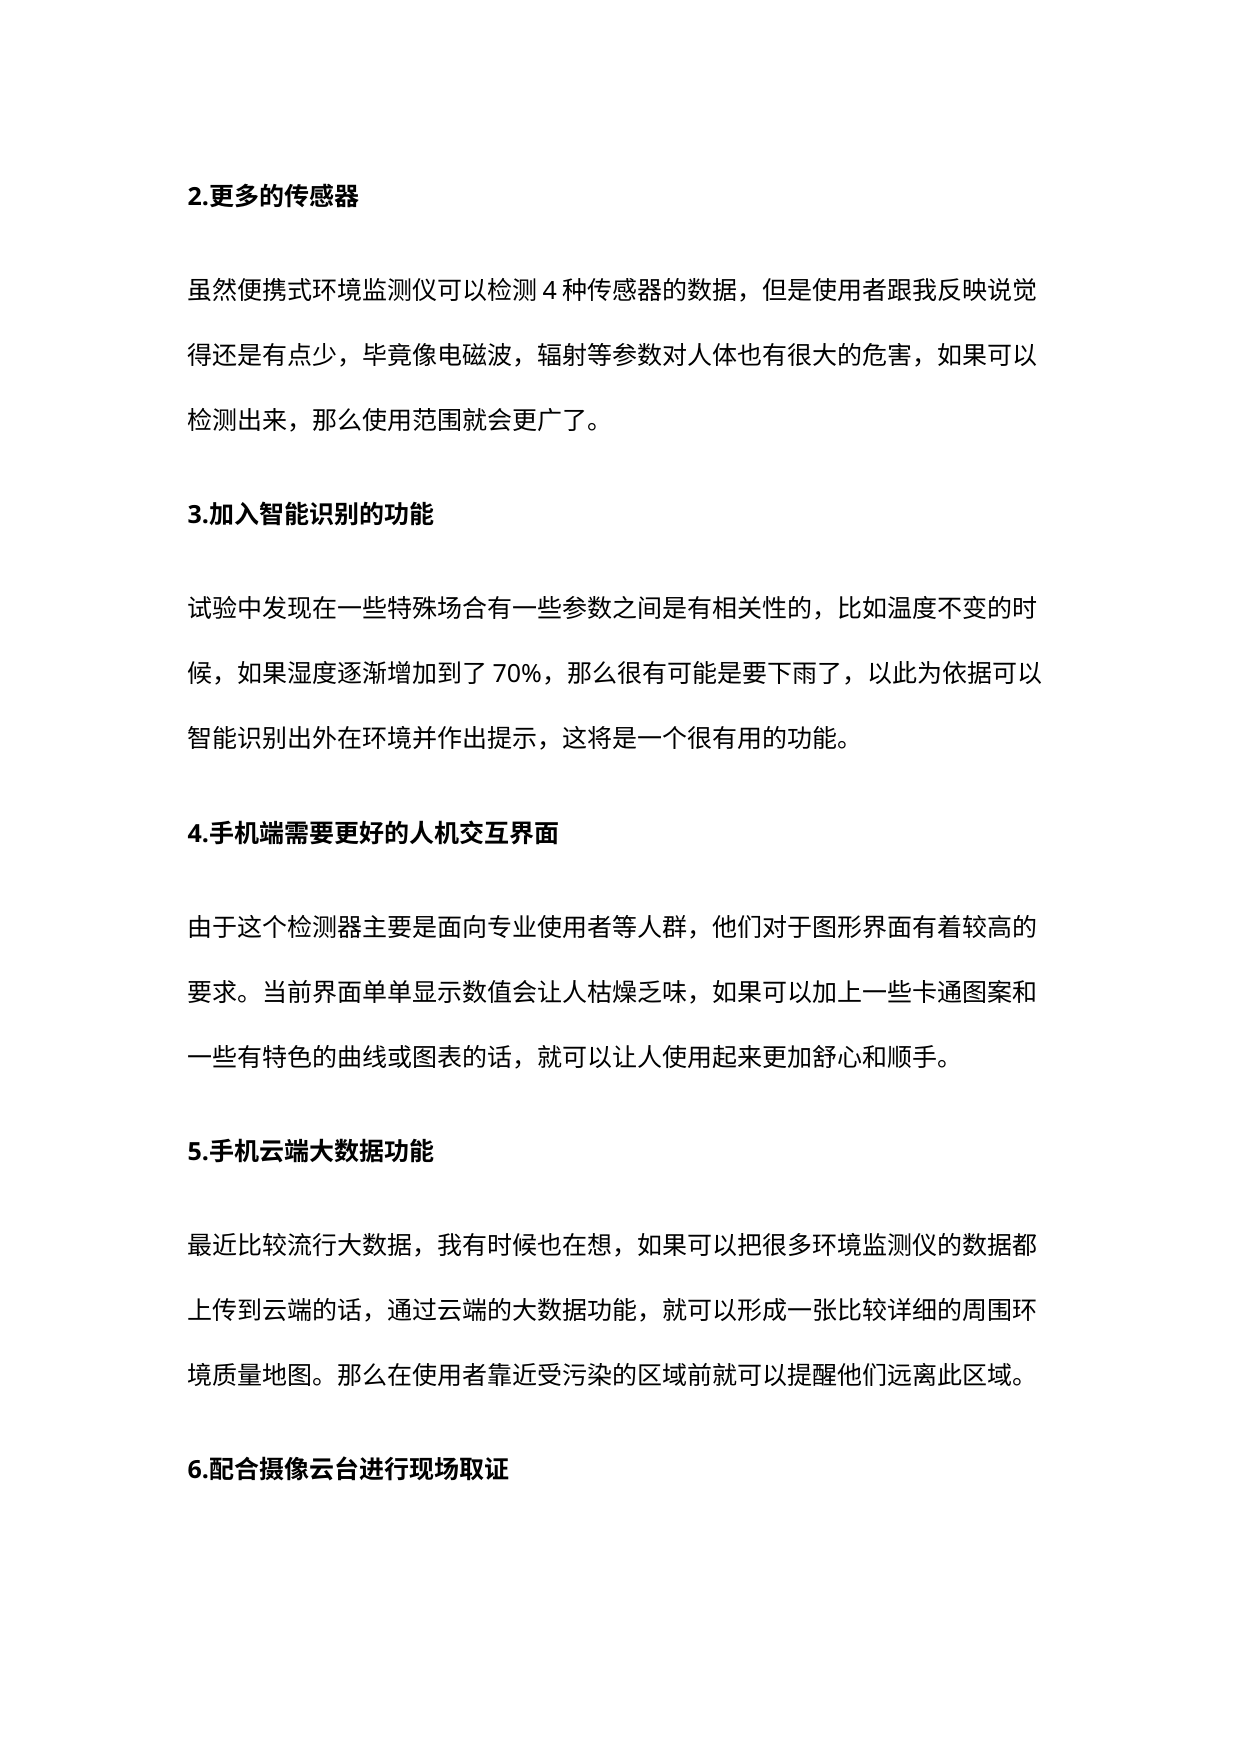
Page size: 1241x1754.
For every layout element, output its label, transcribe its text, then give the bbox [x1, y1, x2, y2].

text 6.配合摄像云台进行现场取证 [187, 1435, 1053, 1500]
text 虽然便携式环境监测仪可以检测4种传感器的数据，但是使用者跟我反映说觉得还是有点少，毕竟像电磁波，辐射等参数对人体也有很大的危害，如果可以检测出来，那么使用范围就会更广了。 [187, 256, 1053, 451]
text 2.更多的传感器 [187, 162, 1053, 227]
text 4.手机端需要更好的人机交互界面 [187, 799, 1053, 864]
text 5.手机云端大数据功能 [187, 1117, 1053, 1182]
text 3.加入智能识别的功能 [187, 480, 1053, 545]
text 最近比较流行大数据，我有时候也在想，如果可以把很多环境监测仪的数据都上传到云端的话，通过云端的大数据功能，就可以形成一张比较详细的周围环境质量地图。那么在使用者靠近受污染的区域前就可以提醒他们远离此区域。 [187, 1211, 1053, 1406]
text 试验中发现在一些特殊场合有一些参数之间是有相关性的，比如温度不变的时候，如果湿度逐渐增加到了70%，那么很有可能是要下雨了，以此为依据可以智能识别出外在环境并作出提示，这将是一个很有用的功能。 [187, 574, 1053, 769]
text 由于这个检测器主要是面向专业使用者等人群，他们对于图形界面有着较高的要求。当前界面单单显示数值会让人枯燥乏味，如果可以加上一些卡通图案和一些有特色的曲线或图表的话，就可以让人使用起来更加舒心和顺手。 [187, 893, 1053, 1088]
